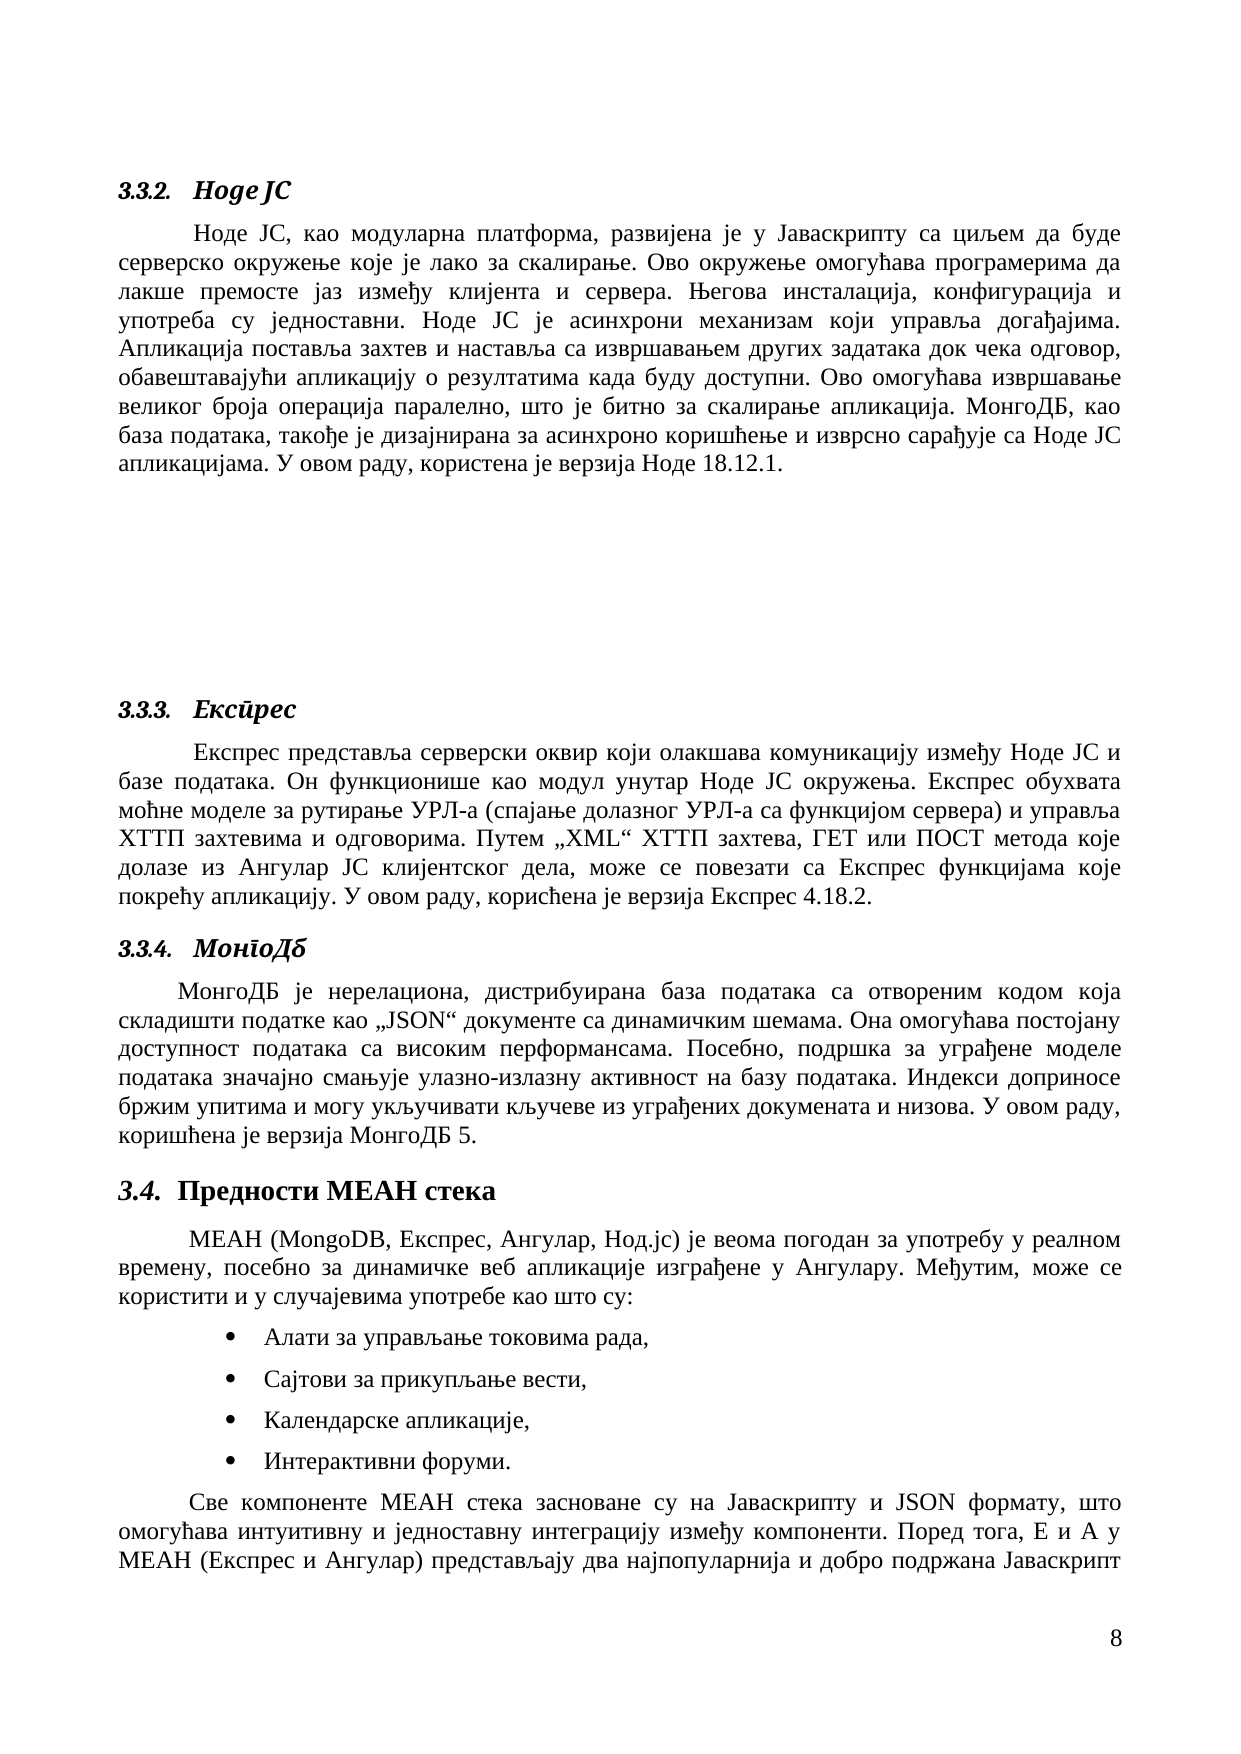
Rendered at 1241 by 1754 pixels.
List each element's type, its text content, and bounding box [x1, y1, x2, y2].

text Експрес [118, 696, 1122, 725]
list Календарске апликације, [226, 1405, 1122, 1434]
text Предности МЕАН стека [118, 1173, 1122, 1207]
text Ноде ЈС, као модуларна платформа, развијена је у Јаваскрипту са циљем да буде серверско окружење које је лако за скалирање. Ово окружење омогућава програмерима да лакше премосте јаз између клијента и сервера. Његова инсталација, конфигурација и употреба су једноставни. Ноде ЈС је асинхрони механизам који управља догађајима. Апликација поставља захтев и наставља са извршавањем других задатака док чека одговор, обавештавајући апликацију о резултатима када буду доступни. Ово омогућава извршавање великог броја операција паралелно, што је битно за скалирање апликација. МонгоДБ, као база података, такође је дизајнирана за асинхроно коришћење и изврсно сарађује са Ноде ЈС апликацијама. У овом раду, користена је верзија Ноде 18.12.1. [118, 218, 1122, 477]
text Ноде ЈС [118, 177, 1122, 206]
text Експрес представља серверски оквир који олакшава комуникацију између Ноде ЈС и базе података. Он функционише као модул унутар Ноде ЈС окружења. Експрес обухвата моћне моделе за рутирање УРЛ-а (спајање долазног УРЛ-а са функцијом сервера) и управља ХТТП захтевима и одговорима. Путем „XML“ ХТТП захтева, ГЕТ или ПОСТ метода које долазе из Ангулар ЈС клијентског дела, може се повезати са Експрес функцијама које покрећу апликацију. У овом раду, корисћена је верзија Експрес 4.18.2. [118, 737, 1122, 910]
text МЕАН (MongoDB, Експрес, Ангулар, Нод.јс) је веома погодан за употребу у реалном времену, посебно за динамичке веб апликације изграђене у Ангулару. Међутим, може се користити и у случајевима употребе као што су: [118, 1224, 1122, 1310]
list Сајтови за прикупљање вести, [226, 1364, 1122, 1392]
text МонгоДб [118, 935, 1122, 963]
list Алати за управљање токовима рада, [226, 1322, 1122, 1351]
list Интерактивни форуми. [226, 1446, 1122, 1475]
text МонгоДБ је нерелациона, дистрибуирана база података са отвореним кодом која складишти податке као „JSON“ документе са динамичким шемама. Она омогућава постојану доступност података са високим перформансама. Посебно, подршка за уграђене моделе података значајно смањује улазно-излазну активност на базу података. Индекси доприносе бржим упитима и могу укључивати кључеве из уграђених докумената и низова. У овом раду, коришћена је верзија МонгоДБ 5. [118, 976, 1122, 1148]
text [118, 1487, 1122, 1574]
